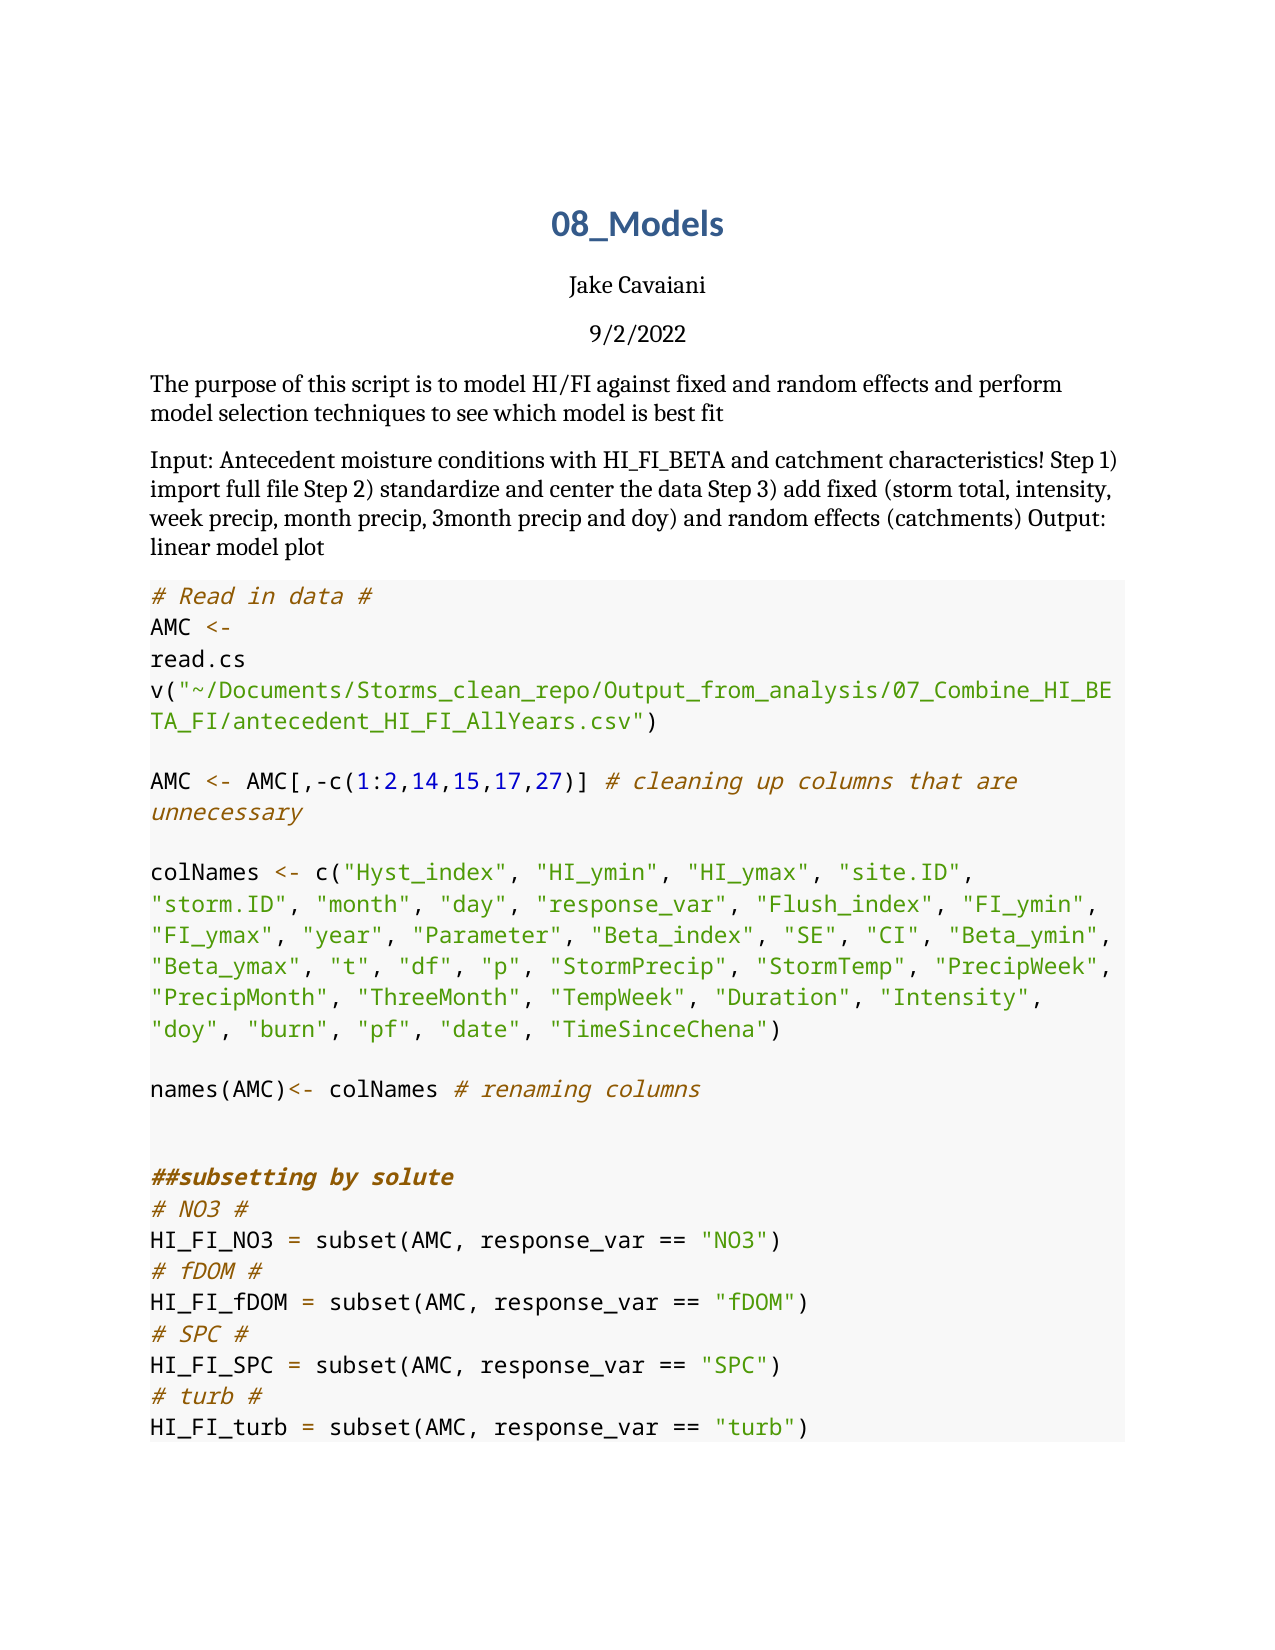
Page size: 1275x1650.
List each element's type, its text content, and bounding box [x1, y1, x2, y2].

text Jake Cavaiani [150, 271, 1125, 299]
title 08_Models [150, 200, 1125, 246]
text 9/2/2022 [150, 320, 1125, 349]
text The purpose of this script is to model HI/FI against fixed and random effects and perform model selection techniques to see which model is best fit [150, 370, 1125, 427]
text Input: Antecedent moisture conditions with HI_FI_BETA and catchment characteristics! Step 1) import full file Step 2) standardize and center the data Step 3) add fixed (storm total, intensity, week precip, month precip, 3month precip and doy) and random effects (catchments) Output: linear model plot [150, 446, 1125, 561]
text # Read in data # AMC <- read.csv("~/Documents/Storms_clean_repo/Output_from_analysis/07_Combine_HI_BETA_FI/antecedent_HI_FI_AllYears.csv") AMC <- AMC[,-c(1:2,14,15,17,27)] # cleaning up columns that are unnecessary colNames <- c("Hyst_index", "HI_ymin", "HI_ymax", "site.ID", "storm.ID", "month", "day", "response_var", "Flush_index", "FI_ymin", "FI_ymax", "year", "Parameter", "Beta_index", "SE", "CI", "Beta_ymin", "Beta_ymax", "t", "df", "p", "StormPrecip", "StormTemp", "PrecipWeek", "PrecipMonth", "ThreeMonth", "TempWeek", "Duration", "Intensity", "doy", "burn", "pf", "date", "TimeSinceChena") names(AMC)<- colNames # renaming columns ##subsetting by solute # NO3 # HI_FI_NO3 = subset(AMC, response_var == "NO3") # fDOM # HI_FI_fDOM = subset(AMC, response_var == "fDOM") # SPC # HI_FI_SPC = subset(AMC, response_var == "SPC") # turb # HI_FI_turb = subset(AMC, response_var == "turb") [150, 580, 1125, 1442]
